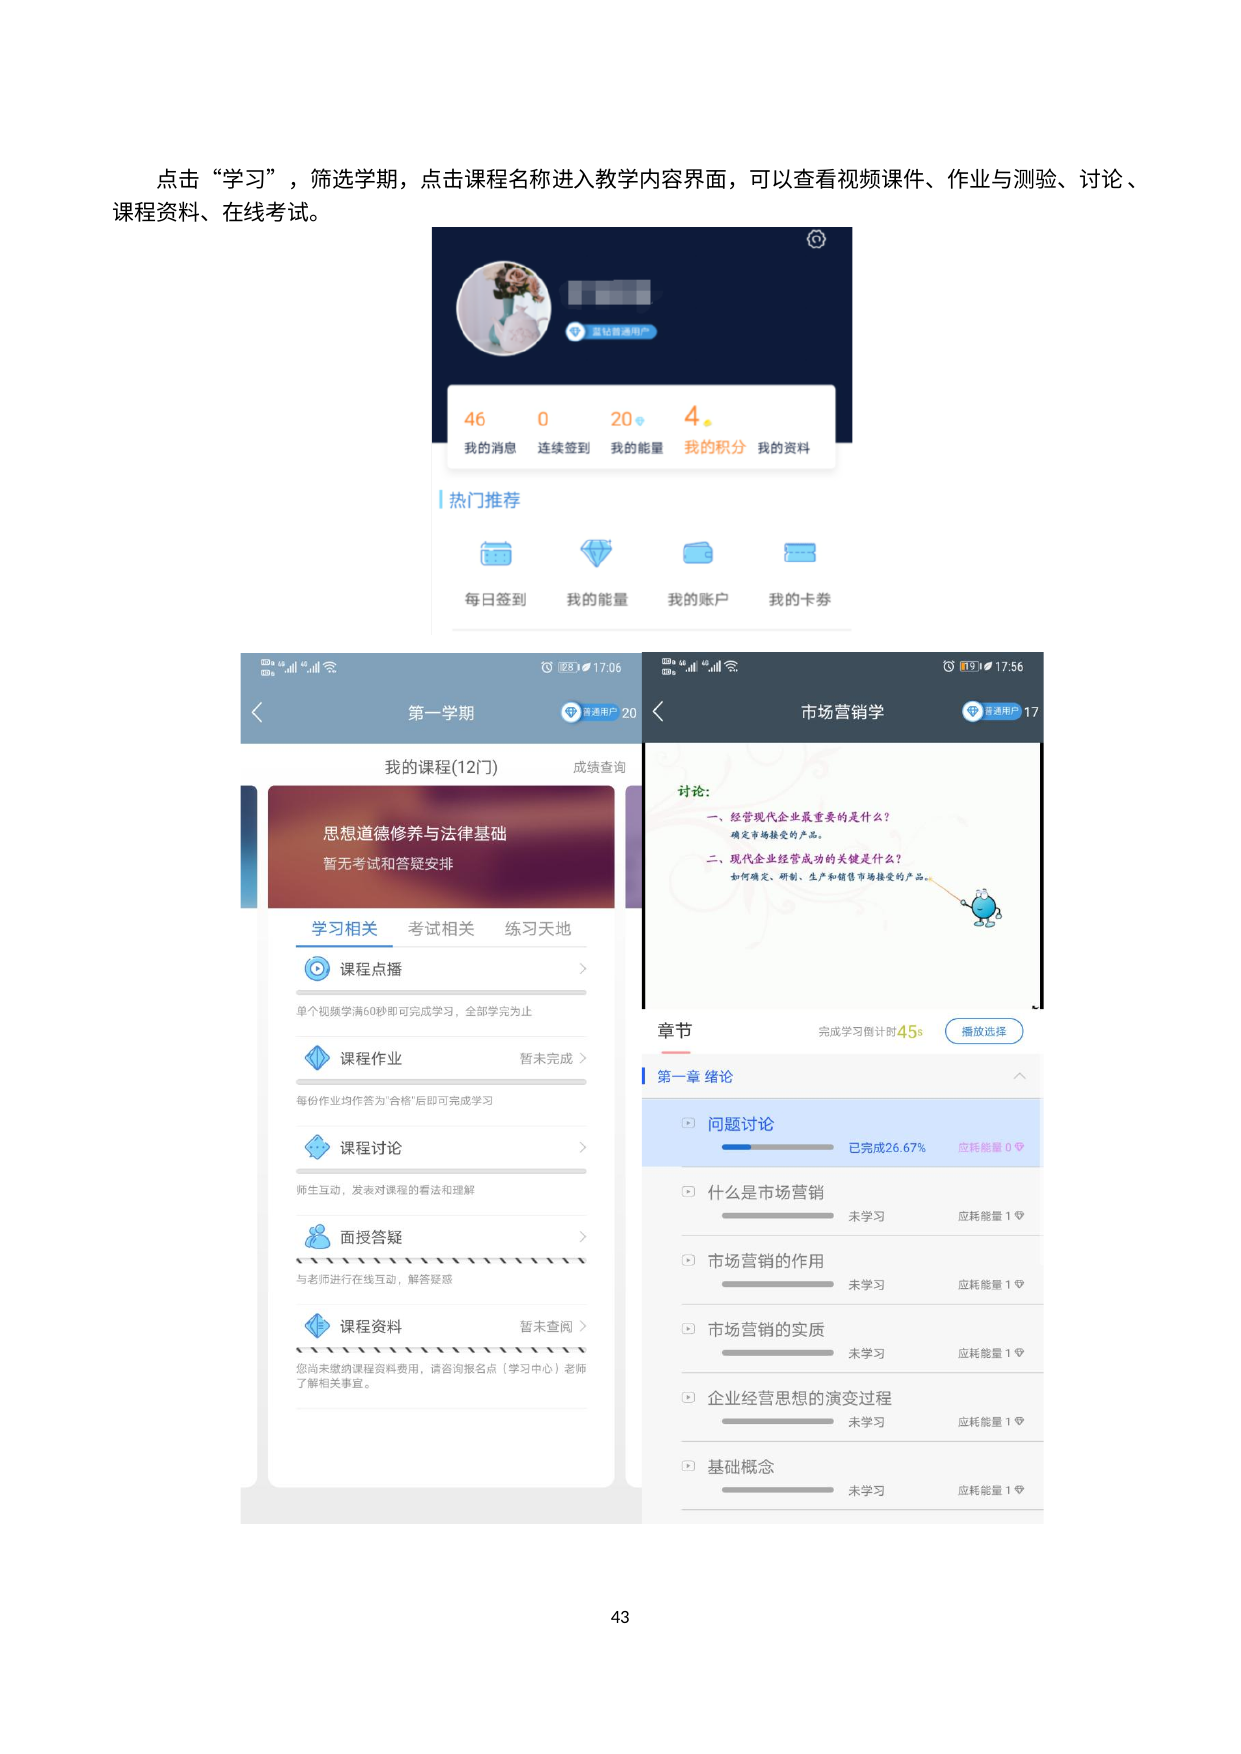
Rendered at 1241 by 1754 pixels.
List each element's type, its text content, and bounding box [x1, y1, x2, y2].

text 点击“学习”，筛选学期，点击课程名称进入教学内容界面，可以查看视频课件、作业与测验、讨论、课程资料、在线考试。 [112, 162, 1128, 227]
picture [240, 652, 1044, 1524]
picture [431, 227, 853, 635]
